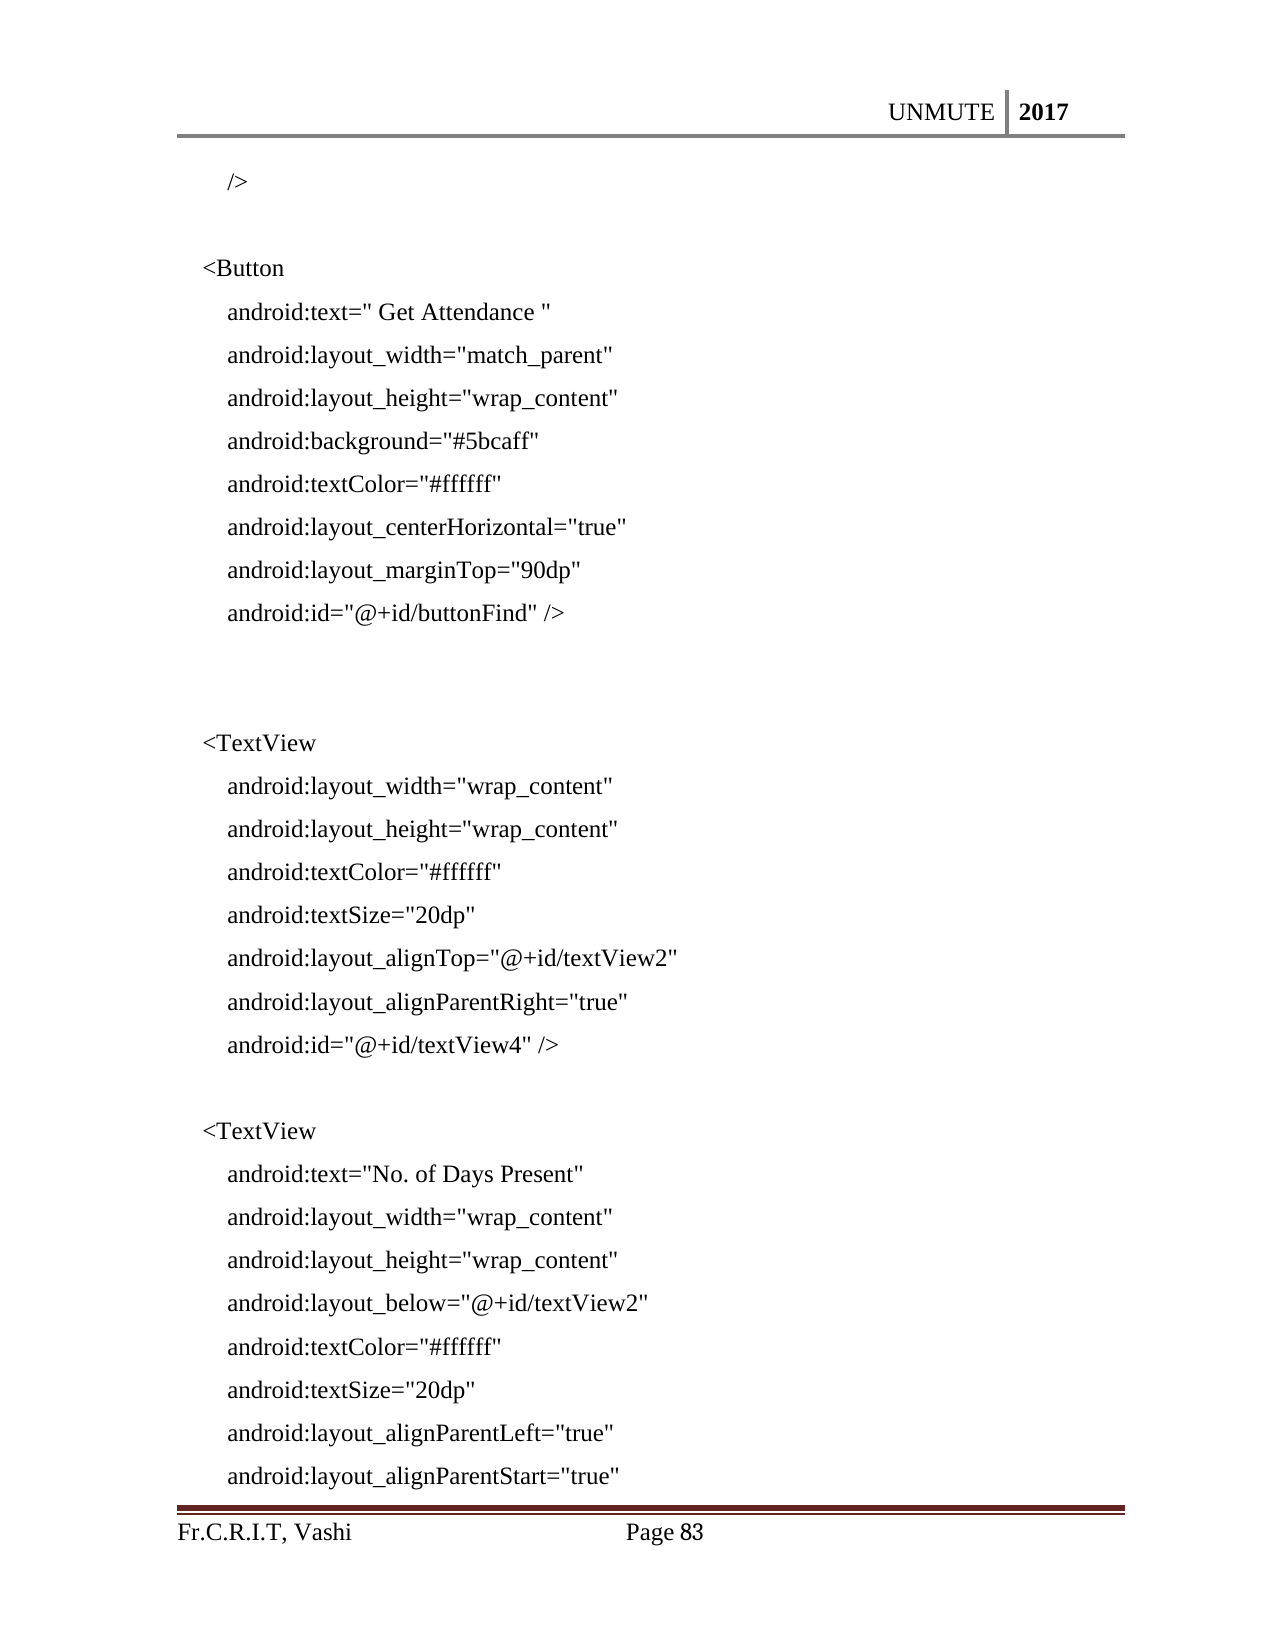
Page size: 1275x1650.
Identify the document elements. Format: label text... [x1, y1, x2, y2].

text android:textColor="#ffffff" [177, 469, 1125, 498]
text android:layout_alignTop="@+id/textView2" [177, 943, 1125, 972]
text android:background="#5bcaff" [177, 426, 1125, 455]
text android:text="No. of Days Present" [177, 1159, 1125, 1188]
text android:layout_marginTop="90dp" [177, 555, 1125, 584]
text android:layout_height="wrap_content" [177, 1245, 1125, 1274]
text android:layout_below="@+id/textView2" [177, 1288, 1125, 1317]
text android:layout_height="wrap_content" [177, 383, 1125, 412]
text android:layout_alignParentLeft="true" [177, 1418, 1125, 1447]
text android:textColor="#ffffff" [177, 857, 1125, 886]
text /> [177, 167, 1125, 196]
text android:layout_width="match_parent" [177, 340, 1125, 368]
text android:text=" Get Attendance " [177, 297, 1125, 325]
text android:textSize="20dp" [177, 1375, 1125, 1403]
text android:layout_alignParentRight="true" [177, 987, 1125, 1015]
text android:layout_width="wrap_content" [177, 771, 1125, 800]
text android:textColor="#ffffff" [177, 1332, 1125, 1360]
text android:id="@+id/buttonFind" /> [177, 598, 1125, 627]
text android:id="@+id/textView4" /> [177, 1030, 1125, 1058]
text <TextView [177, 728, 1125, 757]
text android:layout_width="wrap_content" [177, 1202, 1125, 1231]
text android:layout_alignParentStart="true" [177, 1461, 1125, 1490]
text android:textSize="20dp" [177, 900, 1125, 929]
text <Button [177, 253, 1125, 282]
text android:layout_height="wrap_content" [177, 814, 1125, 843]
text <TextView [177, 1116, 1125, 1145]
text android:layout_centerHorizontal="true" [177, 512, 1125, 541]
